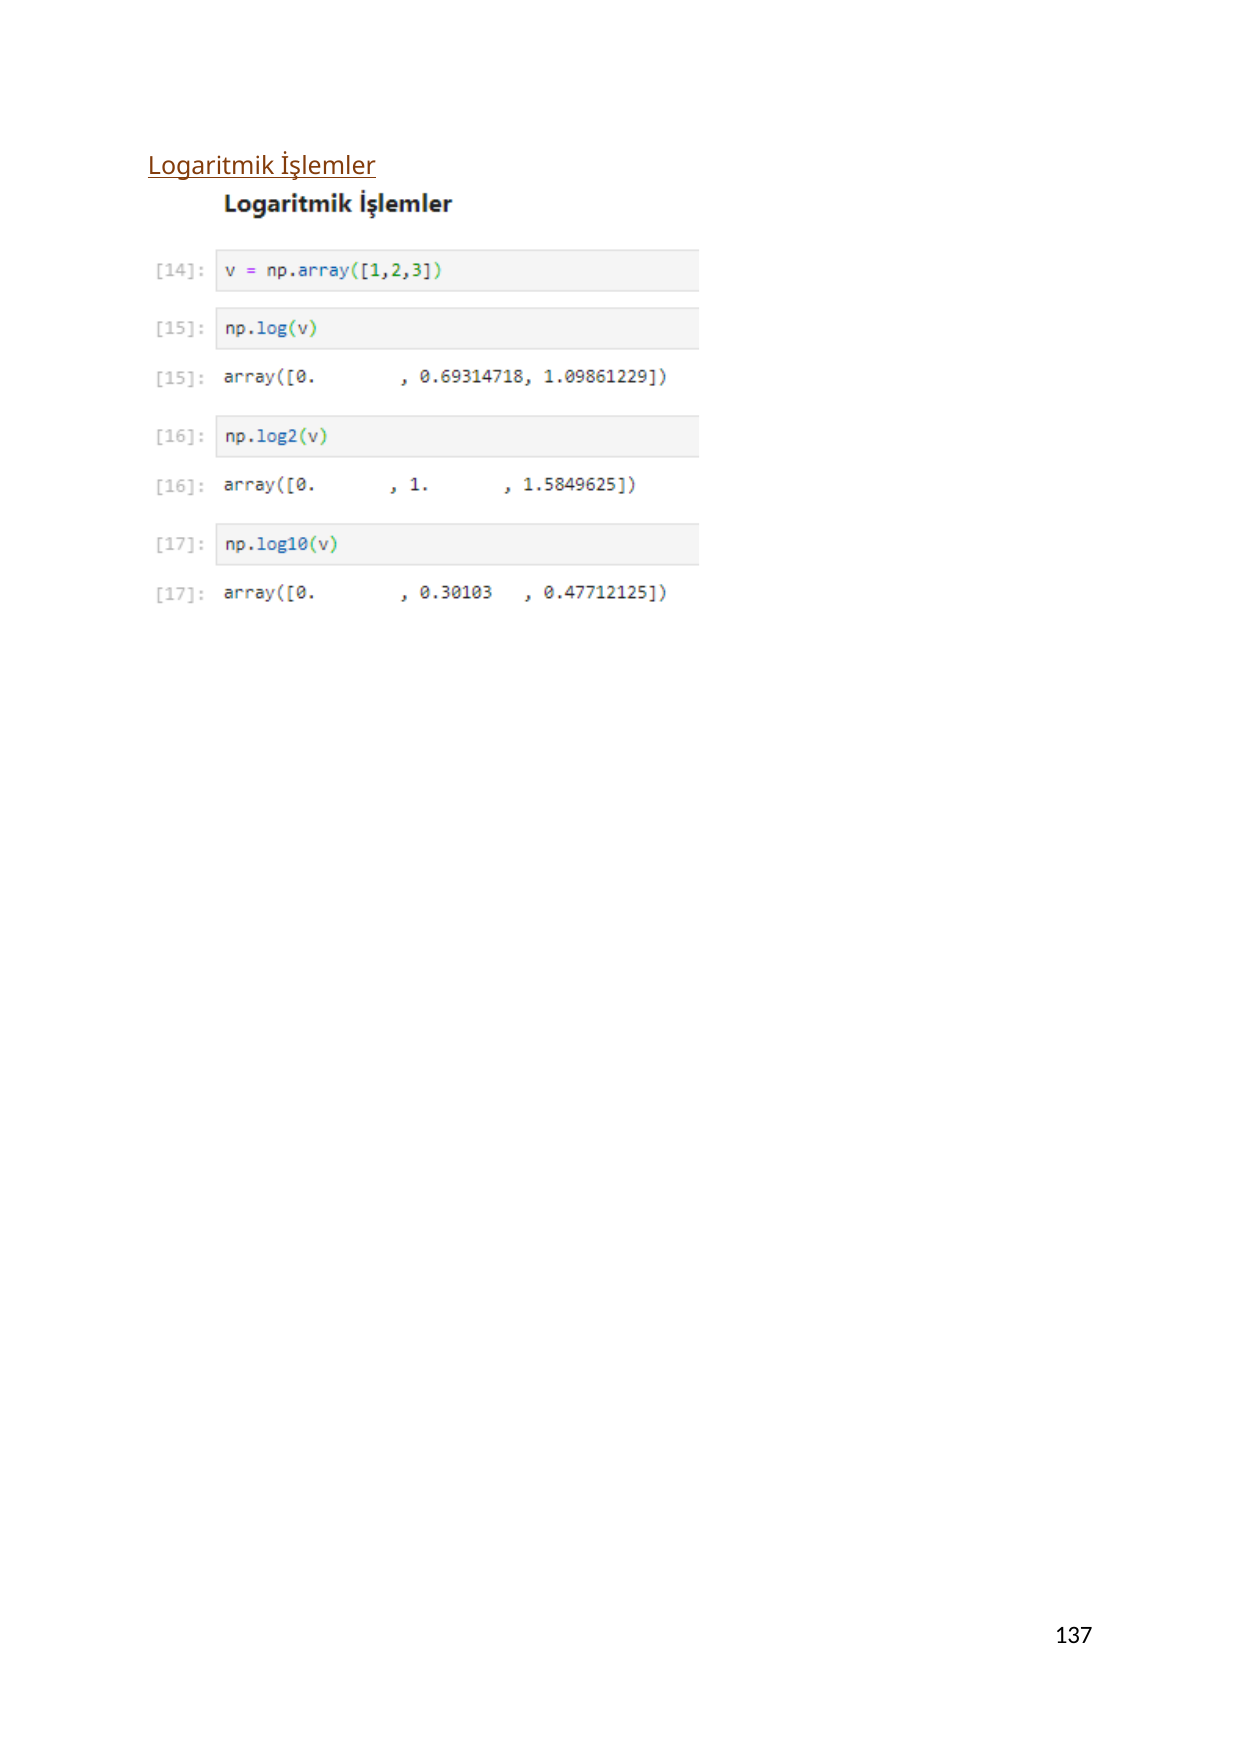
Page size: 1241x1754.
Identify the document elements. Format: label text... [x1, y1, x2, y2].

picture [147, 184, 700, 619]
subtitle Logaritmik İşlemler [148, 148, 1092, 182]
